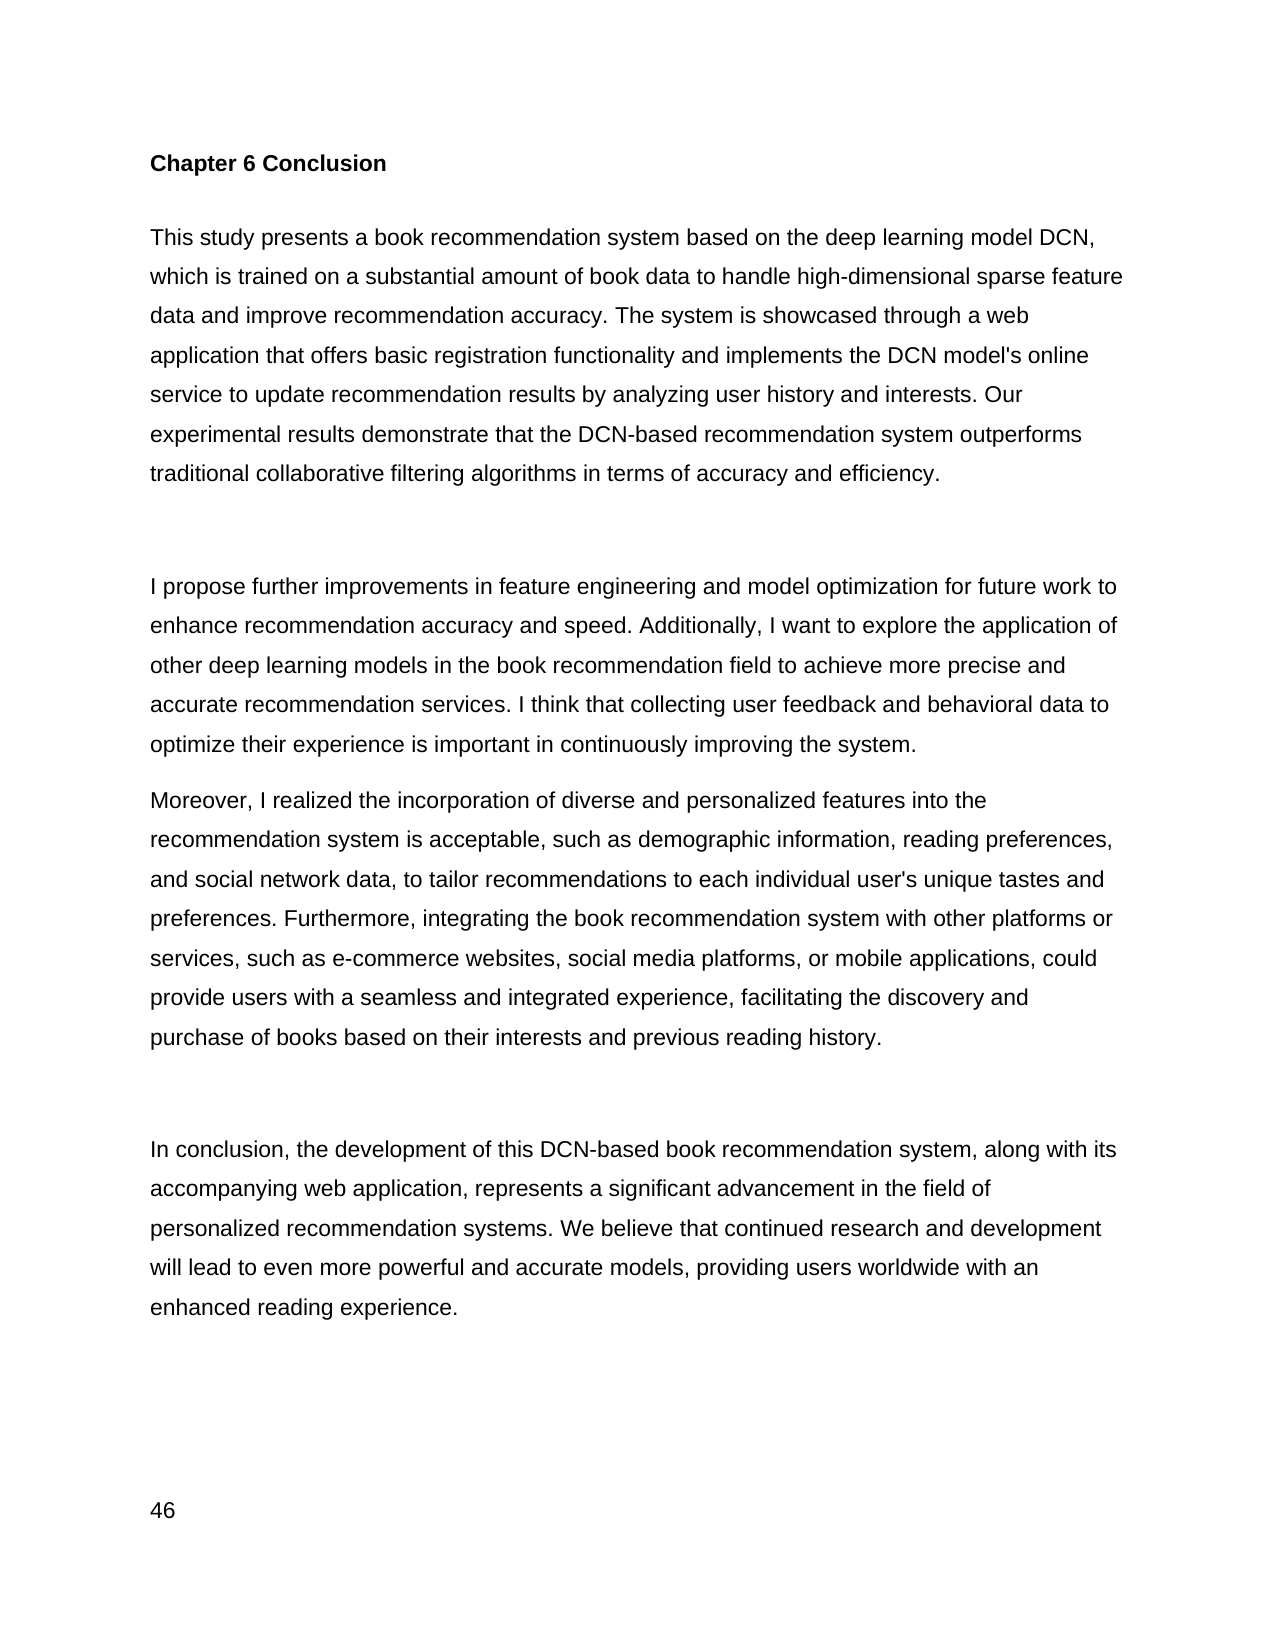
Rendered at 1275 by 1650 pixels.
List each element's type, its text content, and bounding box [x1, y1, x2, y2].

subtitle Conclusion [150, 150, 1125, 176]
text In conclusion, the development of this DCN-based book recommendation system, along with its accompanying web application, represents a significant advancement in the field of personalized recommendation systems. We believe that continued research and development will lead to even more powerful and accurate models, providing users worldwide with an enhanced reading experience. [150, 1136, 1125, 1320]
text Moreover, I realized the incorporation of diverse and personalized features into the recommendation system is acceptable, such as demographic information, reading preferences, and social network data, to tailor recommendations to each individual user's unique tastes and preferences. Furthermore, integrating the book recommendation system with other platforms or services, such as e-commerce websites, social media platforms, or mobile applications, could provide users with a seamless and integrated experience, facilitating the discovery and purchase of books based on their interests and previous reading history. [150, 787, 1125, 1050]
text This study presents a book recommendation system based on the deep learning model DCN, which is trained on a substantial amount of book data to handle high-dimensional sparse feature data and improve recommendation accuracy. The system is showcased through a web application that offers basic registration functionality and implements the DCN model's online service to update recommendation results by analyzing user history and interests. Our experimental results demonstrate that the DCN-based recommendation system outperforms traditional collaborative filtering algorithms in terms of accuracy and efficiency. [150, 223, 1125, 487]
text I propose further improvements in feature engineering and model optimization for future work to enhance recommendation accuracy and speed. Additionally, I want to explore the application of other deep learning models in the book recommendation field to achieve more precise and accurate recommendation services. I think that collecting user feedback and behavioral data to optimize their experience is important in continuously improving the system. [150, 573, 1125, 757]
